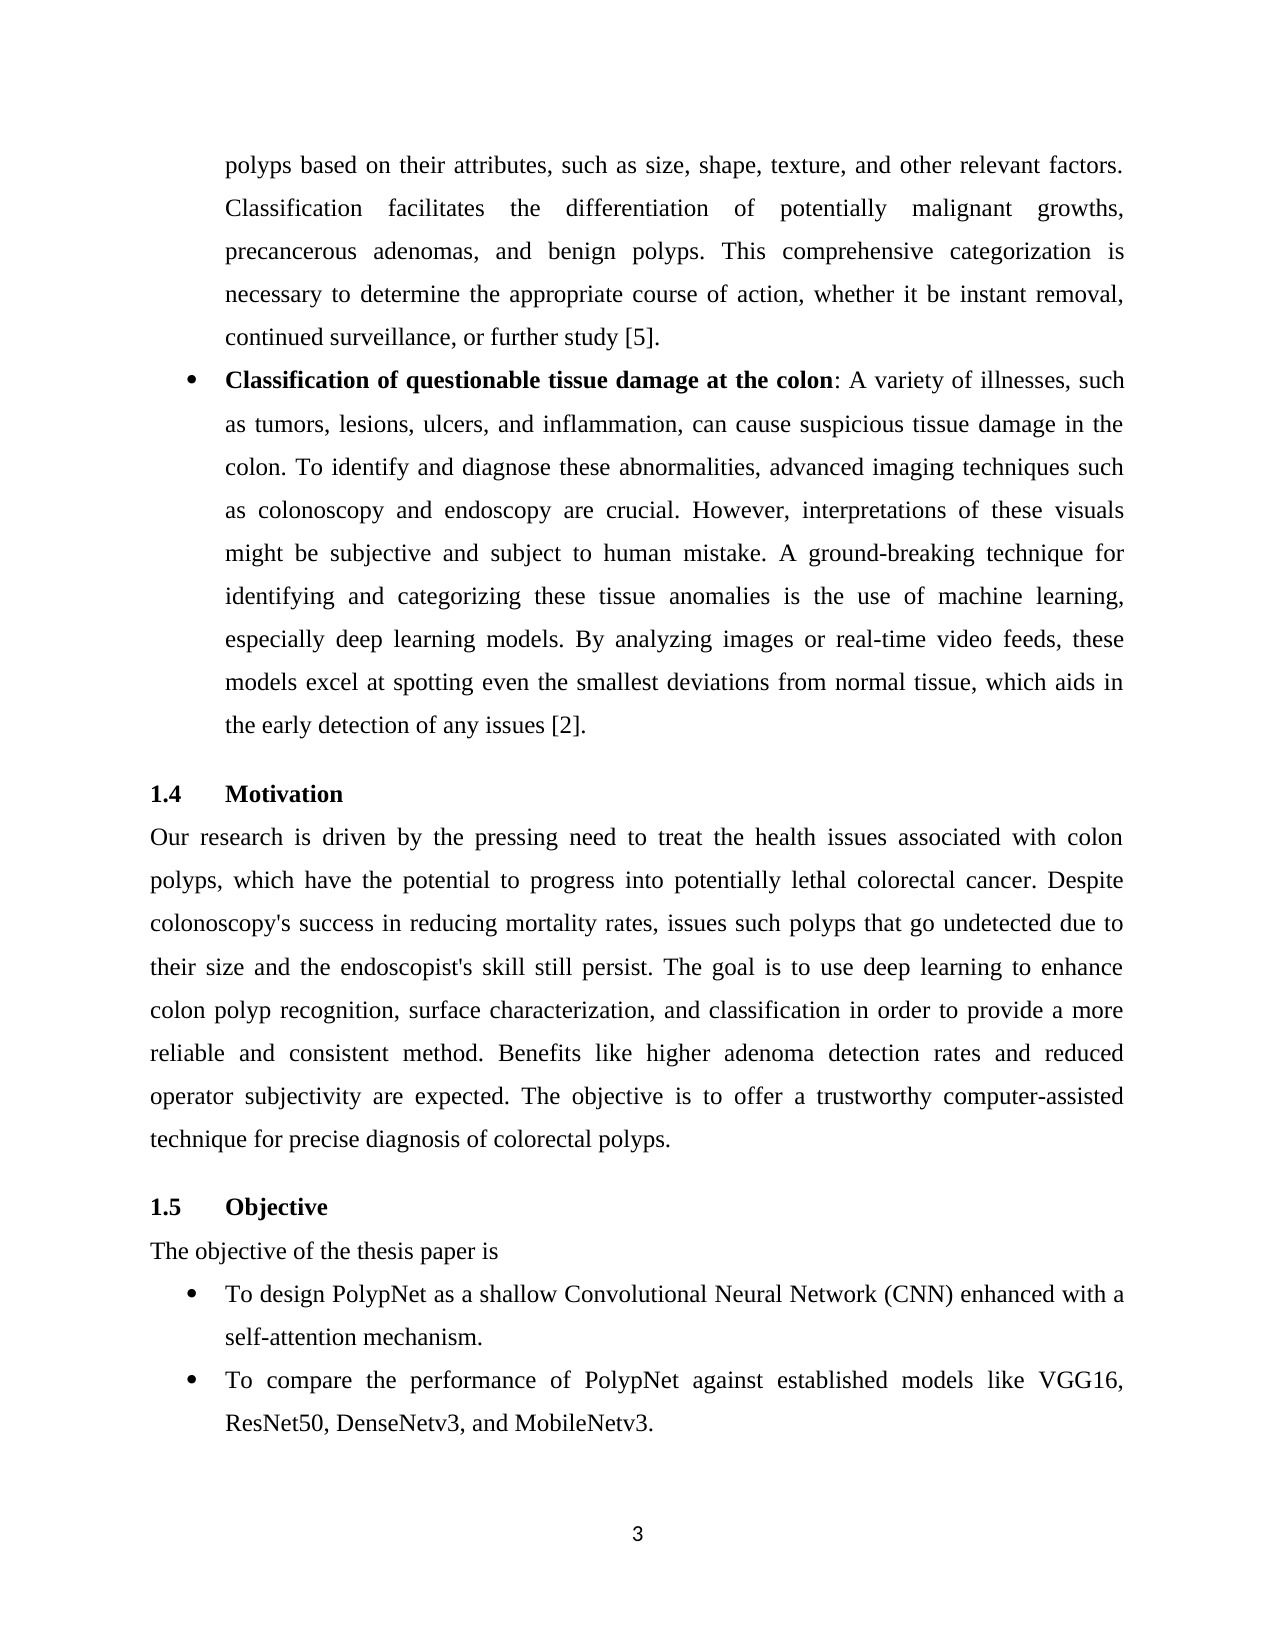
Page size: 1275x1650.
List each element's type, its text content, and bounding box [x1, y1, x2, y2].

list To compare the performance of PolypNet against established models like VGG16, ResNet50, DenseNetv3, and MobileNetv3. [187, 1365, 1125, 1437]
subtitle 1.5 Objective [150, 1192, 1125, 1221]
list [187, 150, 1125, 351]
text The objective of the thesis paper is [150, 1236, 1125, 1264]
list Classification of questionable tissue damage at the colon: A variety of illnesses, such as tumors, lesions, ulcers, and inflammation, can cause suspicious tissue damage in the colon. To identify and diagnose these abnormalities, advanced imaging techniques such as colonoscopy and endoscopy are crucial. However, interpretations of these visuals might be subjective and subject to human mistake. A ground-breaking technique for identifying and categorizing these tissue anomalies is the use of machine learning, especially deep learning models. By analyzing images or real-time video feeds, these models excel at spotting even the smallest deviations from normal tissue, which aids in the early detection of any issues [2]. [187, 366, 1125, 739]
subtitle 1.4 Motivation [150, 779, 1125, 807]
text Our research is driven by the pressing need to treat the health issues associated with colon polyps, which have the potential to progress into potentially lethal colorectal cancer. Despite colonoscopy's success in reducing mortality rates, issues such polyps that go undetected due to their size and the endoscopist's skill still persist. The goal is to use deep learning to enhance colon polyp recognition, surface characterization, and classification in order to provide a more reliable and consistent method. Benefits like higher adenoma detection rates and reduced operator subjectivity are expected. The objective is to offer a trustworthy computer-assisted technique for precise diagnosis of colorectal polyps. [150, 822, 1125, 1153]
list To design PolypNet as a shallow Convolutional Neural Network (CNN) enhanced with a self-attention mechanism. [187, 1279, 1125, 1351]
